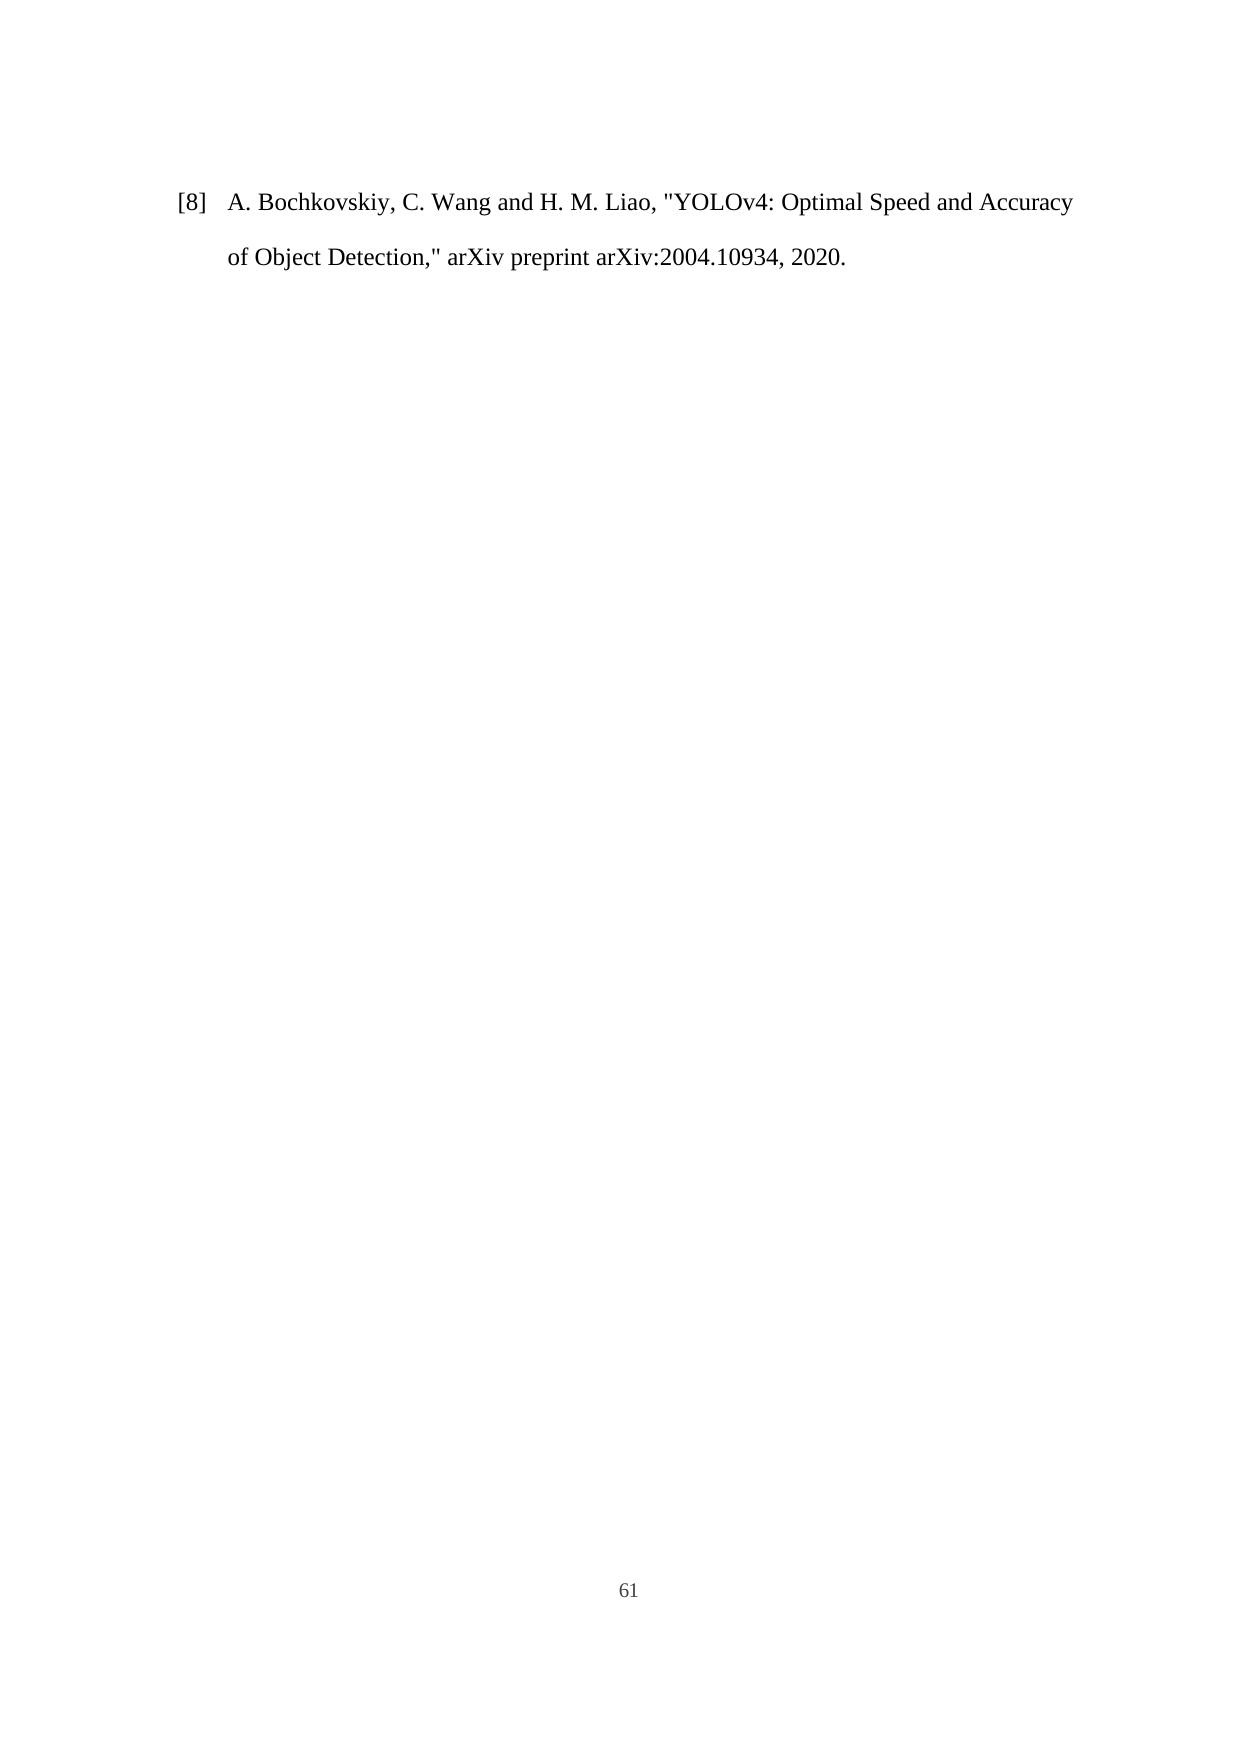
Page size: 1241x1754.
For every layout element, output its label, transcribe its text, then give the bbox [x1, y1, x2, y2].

text of Object Detection," arXiv preprint arXiv:2004.10934, 2020. [227, 242, 1138, 271]
list A. Bochkovskiy, C. Wang and H. M. Liao, "YOLOv4: Optimal Speed and Accuracy [177, 187, 1138, 216]
